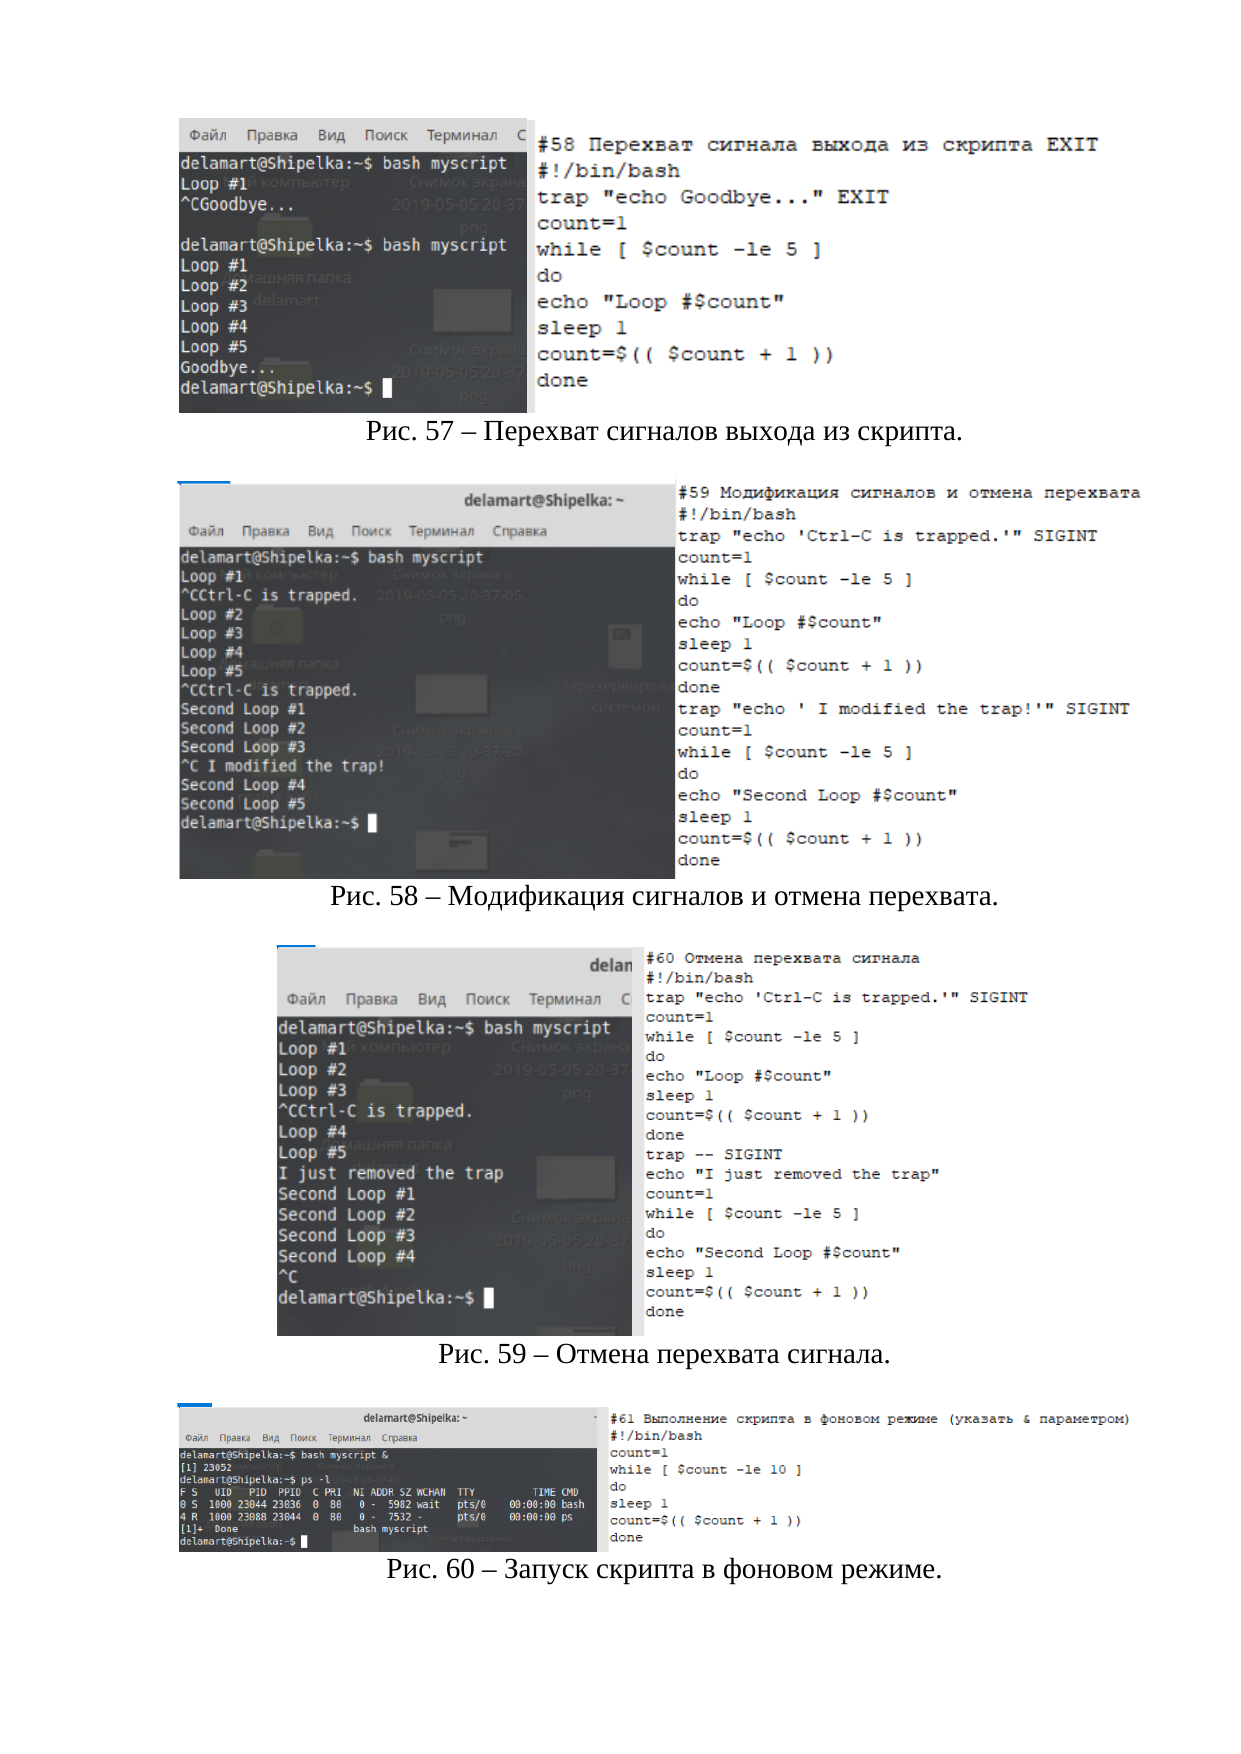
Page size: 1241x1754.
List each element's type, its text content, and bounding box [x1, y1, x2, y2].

text Рис. 60 – Запуск скрипта в фоновом режиме. [177, 1552, 1152, 1585]
text Рис. 57 – Перехват сигналов выхода из скрипта. [177, 413, 1152, 446]
picture [177, 479, 1152, 879]
picture [276, 945, 1053, 1336]
text Рис. 58 – Модификация сигналов и отмена перехвата. [177, 879, 1152, 912]
text Рис. 59 – Отмена перехвата сигнала. [177, 1336, 1152, 1369]
picture [177, 118, 1114, 413]
picture [177, 1403, 1151, 1552]
